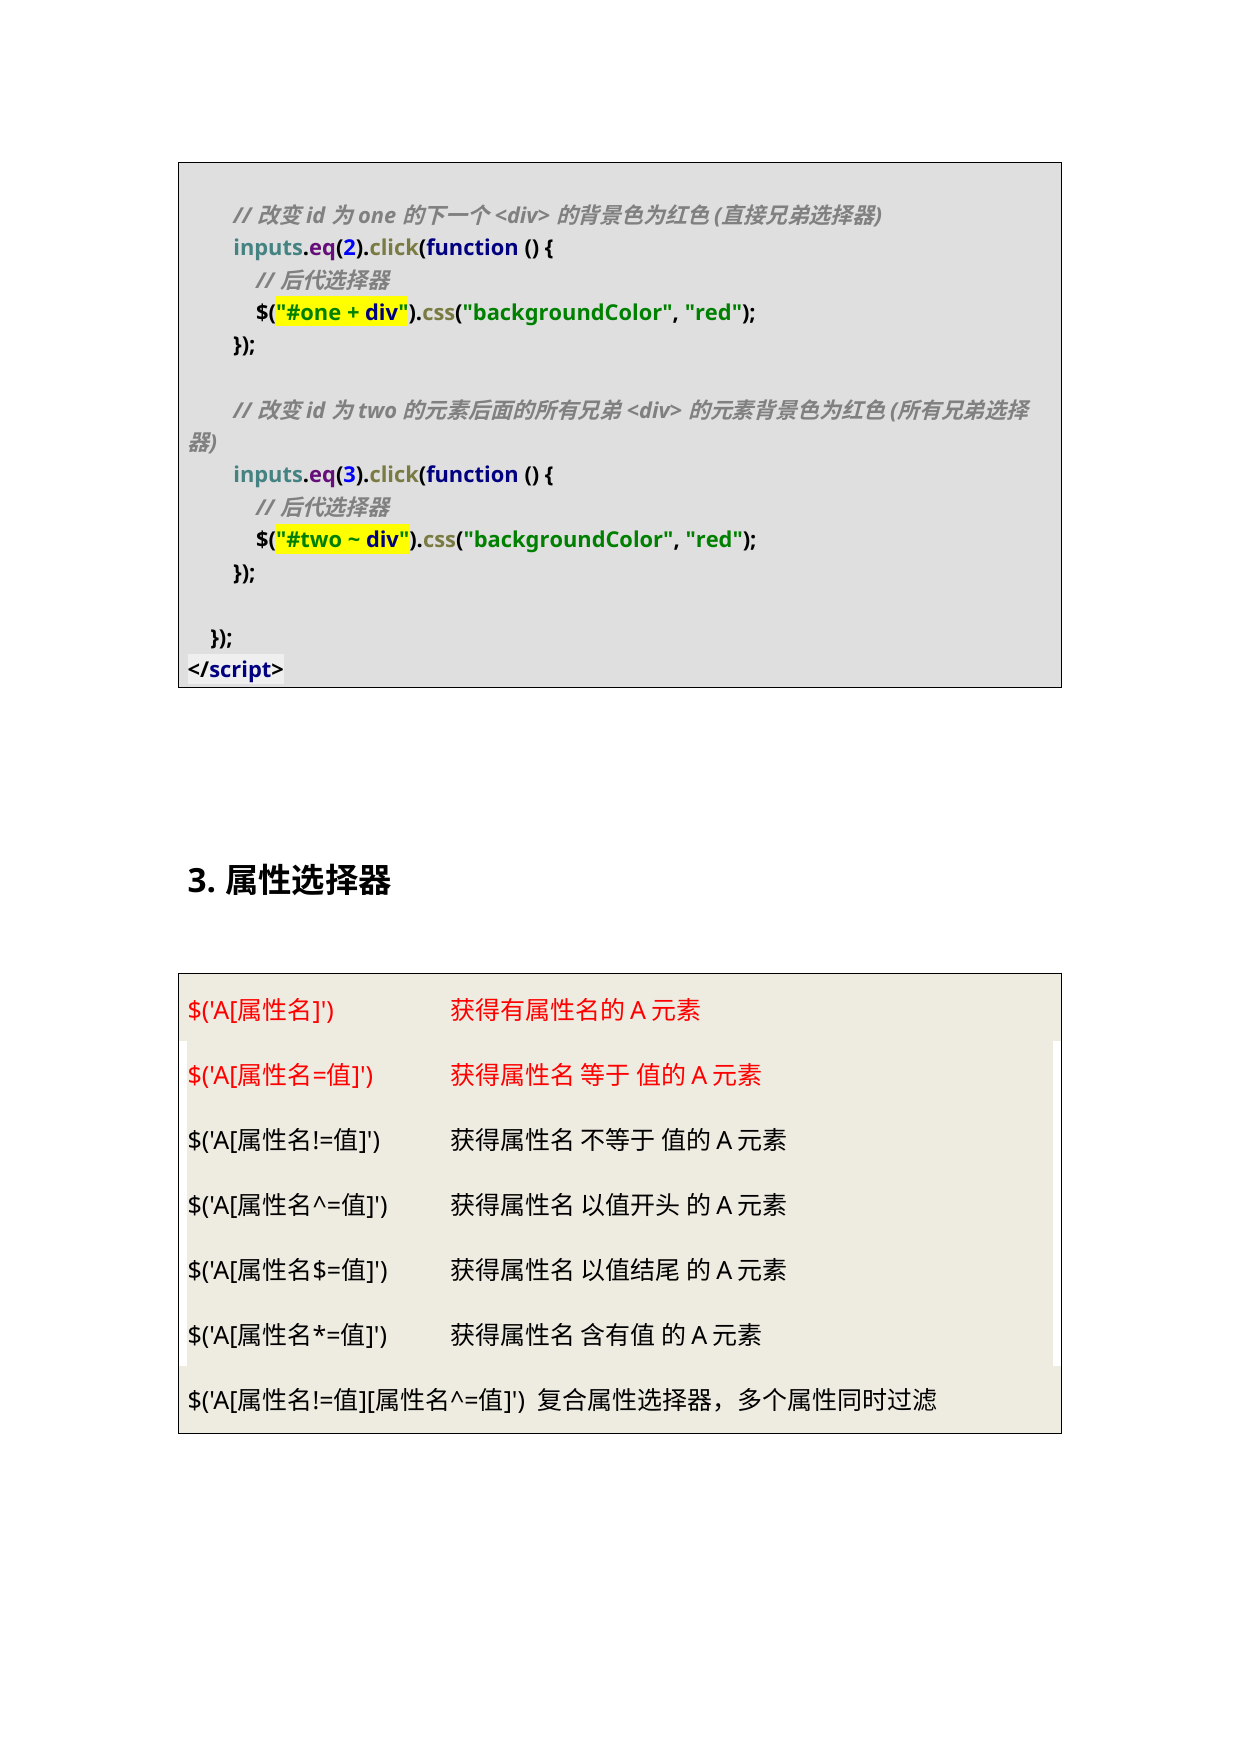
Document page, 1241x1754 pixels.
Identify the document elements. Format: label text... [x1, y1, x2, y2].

text $('A[属性名*=值]') 获得属性名 含有值 的A元素 [187, 1301, 1053, 1363]
text $('A[属性名!=值]') 获得属性名 不等于 值的A元素 [187, 1106, 1053, 1171]
subtitle 3. 属性选择器 [187, 845, 1053, 910]
text $('A[属性名!=值][属性名^=值]') 复合属性选择器，多个属性同时过滤 [179, 1363, 1061, 1433]
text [179, 163, 1061, 687]
text $('A[属性名=值]') 获得属性名 等于 值的A元素 [187, 1041, 1053, 1106]
text $('A[属性名]') 获得有属性名的A元素 [179, 974, 1061, 1041]
text $('A[属性名$=值]') 获得属性名 以值结尾 的A元素 [187, 1236, 1053, 1301]
text $('A[属性名^=值]') 获得属性名 以值开头 的A元素 [187, 1171, 1053, 1236]
